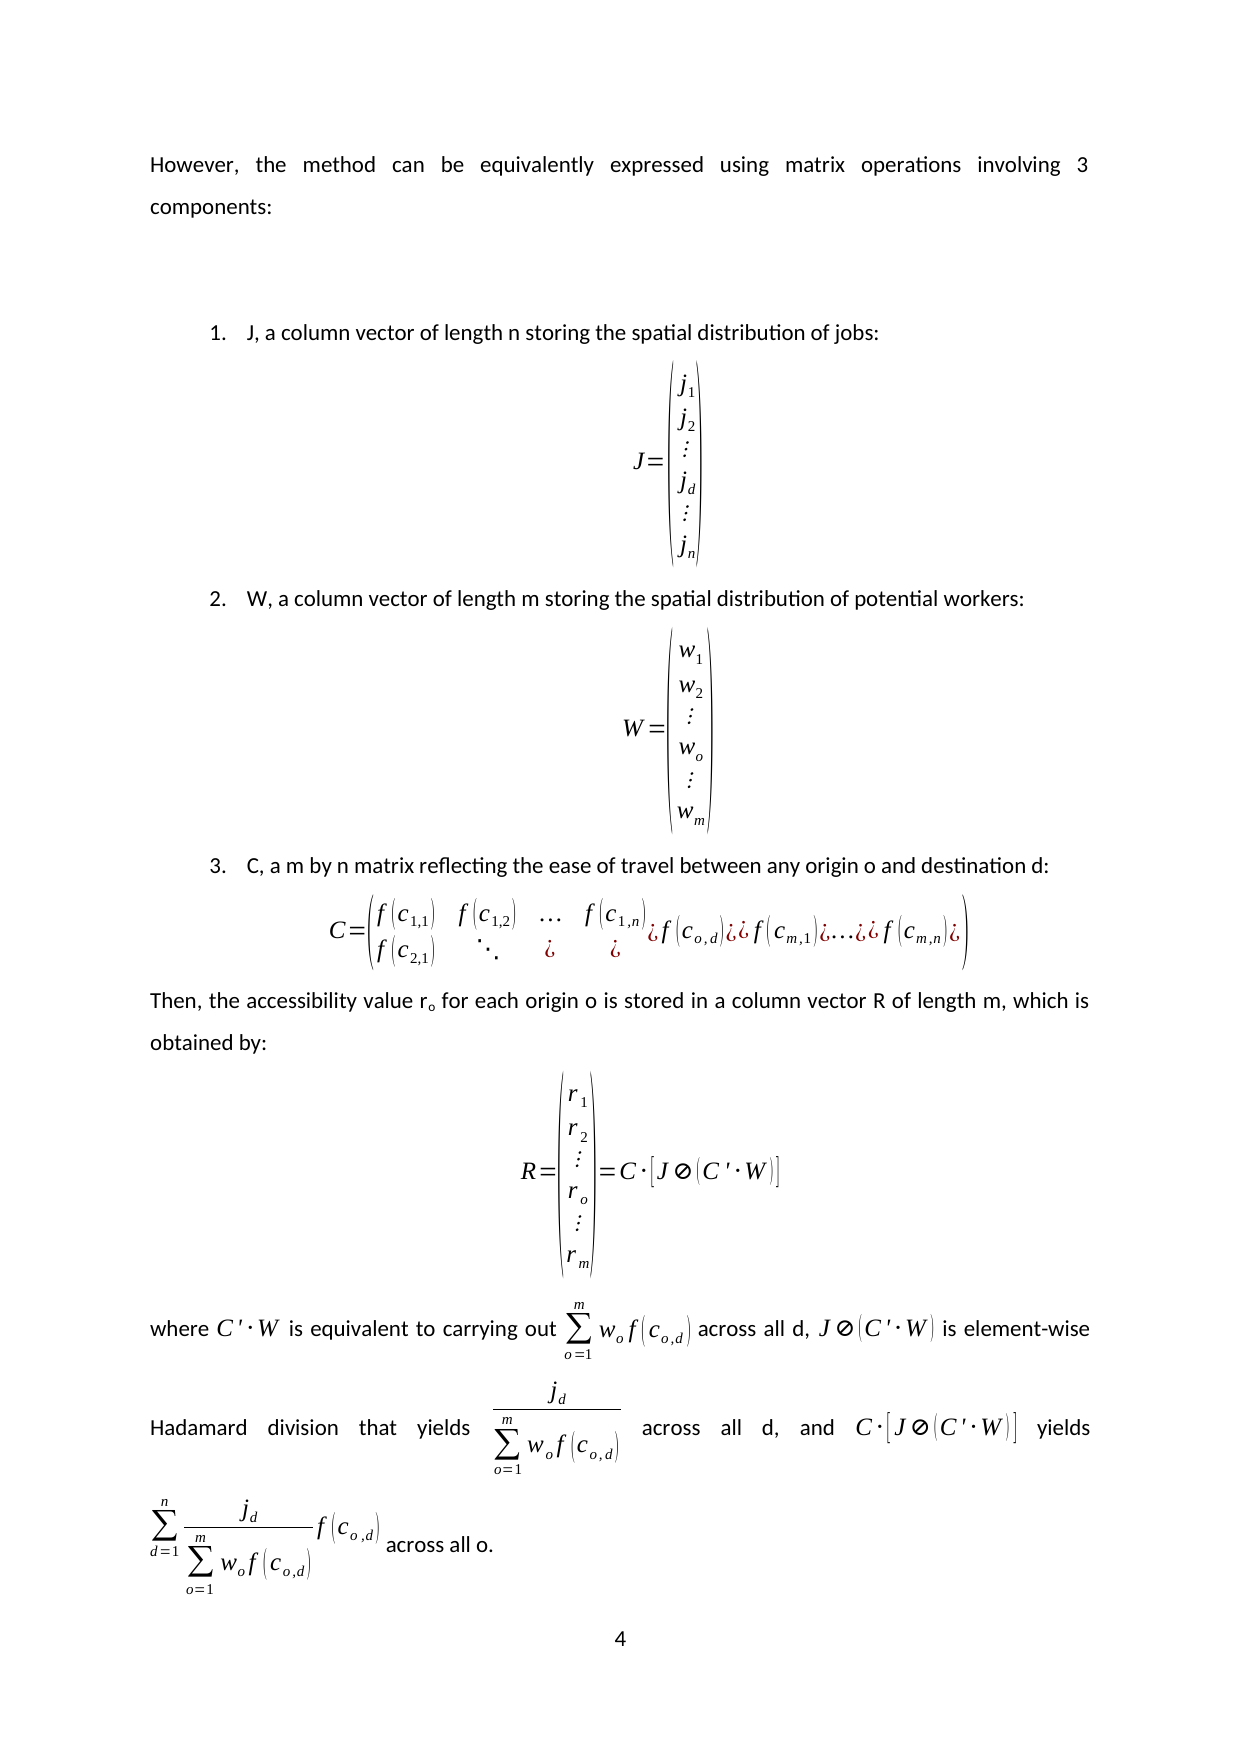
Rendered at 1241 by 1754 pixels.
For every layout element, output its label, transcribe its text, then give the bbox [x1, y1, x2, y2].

list W, a column vector of length m storing the spatial distribution of potential workers: [209, 584, 1090, 613]
text Then, the accessibility value ro for each origin o is stored in a column vector R of length m, which is obtained by: [150, 986, 1090, 1056]
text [150, 150, 1090, 220]
text where is equivalent to carrying out across all d, is element-wise Hadamard division that yields across all d, and yields across all o. [150, 1295, 1090, 1596]
list J, a column vector of length n storing the spatial distribution of jobs: [209, 318, 1090, 346]
list C, a m by n matrix reflecting the ease of travel between any origin o and destination d: [209, 851, 1090, 879]
